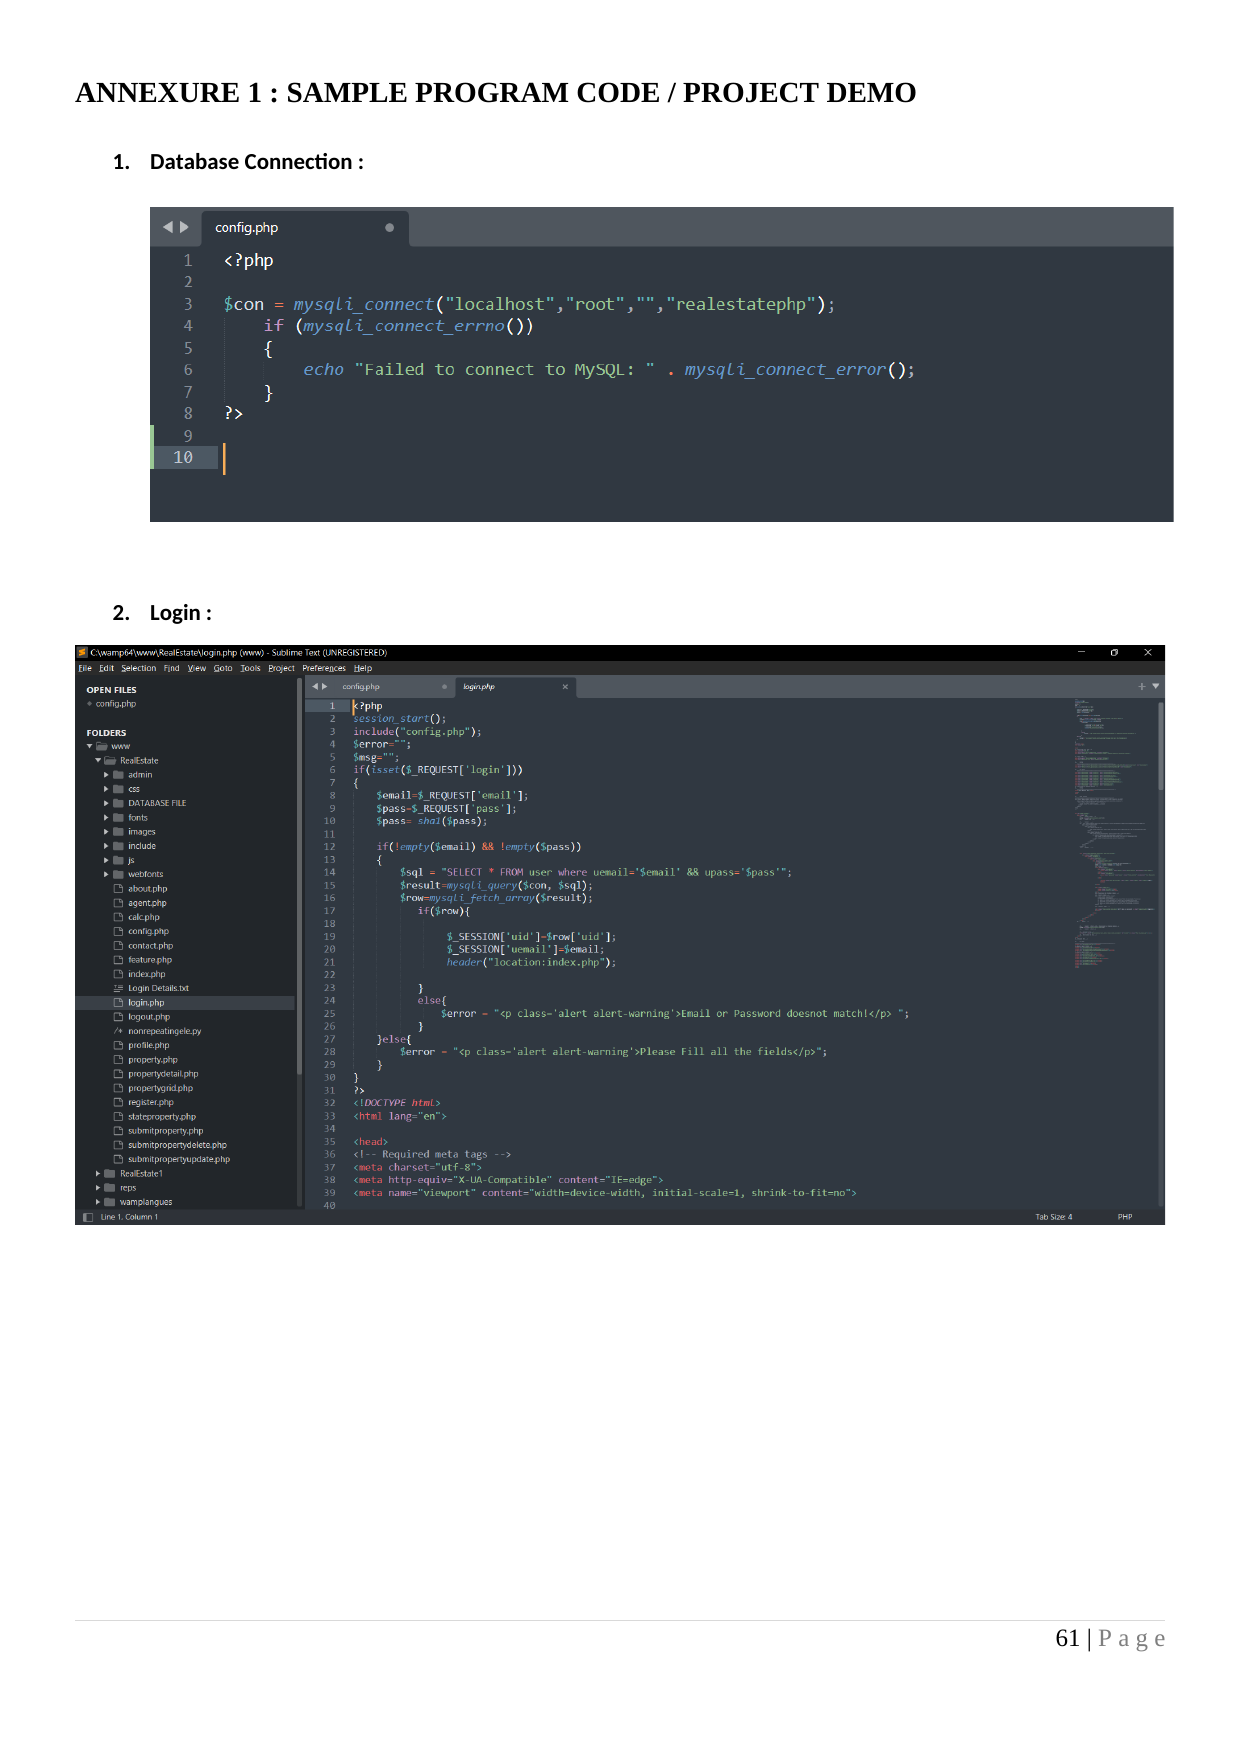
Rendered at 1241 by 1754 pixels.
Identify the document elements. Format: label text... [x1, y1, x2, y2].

list Database Connection : [112, 147, 1165, 175]
list Login : [112, 598, 1165, 626]
text ANNEXURE 1 : SAMPLE PROGRAM CODE / PROJECT DEMO [75, 75, 1165, 108]
picture [150, 207, 1174, 522]
picture [75, 645, 1166, 1225]
